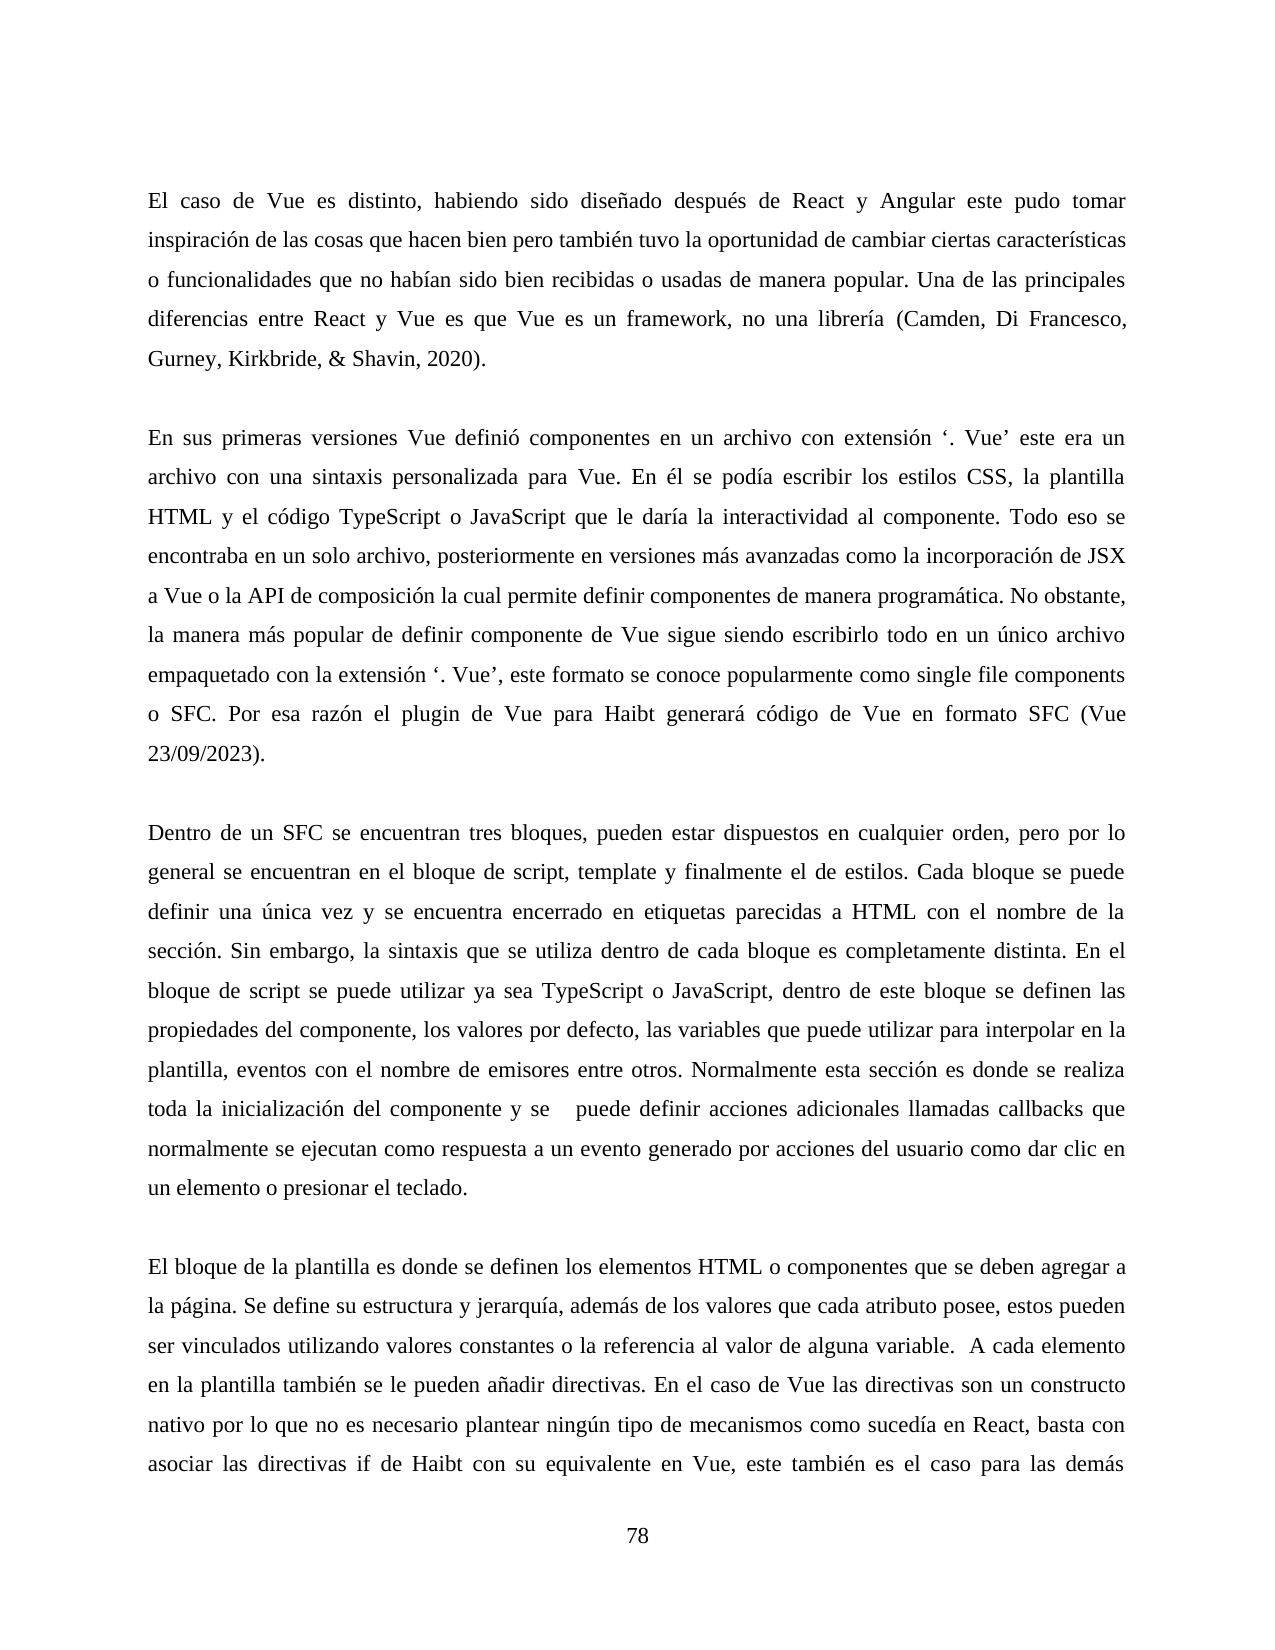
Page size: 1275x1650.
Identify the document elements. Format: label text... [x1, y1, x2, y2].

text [148, 1253, 1127, 1477]
text Dentro de un SFC se encuentran tres bloques, pueden estar dispuestos en cualquier orden, pero por lo general se encuentran en el bloque de script, template y finalmente el de estilos. Cada bloque se puede definir una única vez y se encuentra encerrado en etiquetas parecidas a HTML con el nombre de la sección. Sin embargo, la sintaxis que se utiliza dentro de cada bloque es completamente distinta. En el bloque de script se puede utilizar ya sea TypeScript o JavaScript, dentro de este bloque se definen las propiedades del componente, los valores por defecto, las variables que puede utilizar para interpolar en la plantilla, eventos con el nombre de emisores entre otros. Normalmente esta sección es donde se realiza toda la inicialización del componente y se puede definir acciones adicionales llamadas callbacks que normalmente se ejecutan como respuesta a un evento generado por acciones del usuario como dar clic en un elemento o presionar el teclado. [148, 819, 1127, 1200]
text En sus primeras versiones Vue definió componentes en un archivo con extensión ‘. Vue’ este era un archivo con una sintaxis personalizada para Vue. En él se podía escribir los estilos CSS, la plantilla HTML y el código TypeScript o JavaScript que le daría la interactividad al componente. Todo eso se encontraba en un solo archivo, posteriormente en versiones más avanzadas como la incorporación de JSX a Vue o la API de composición la cual permite definir componentes de manera programática. No obstante, la manera más popular de definir componente de Vue sigue siendo escribirlo todo en un único archivo empaquetado con la extensión ‘. Vue’, este formato se conoce popularmente como single file components o SFC. Por esa razón el plugin de Vue para Haibt generará código de Vue en formato SFC (Vue 23/09/2023). [148, 424, 1127, 766]
text El caso de Vue es distinto, habiendo sido diseñado después de React y Angular este pudo tomar inspiración de las cosas que hacen bien pero también tuvo la oportunidad de cambiar ciertas características o funcionalidades que no habían sido bien recibidas o usadas de manera popular. Una de las principales diferencias entre React y Vue es que Vue es un framework, no una librería . [148, 187, 1127, 371]
